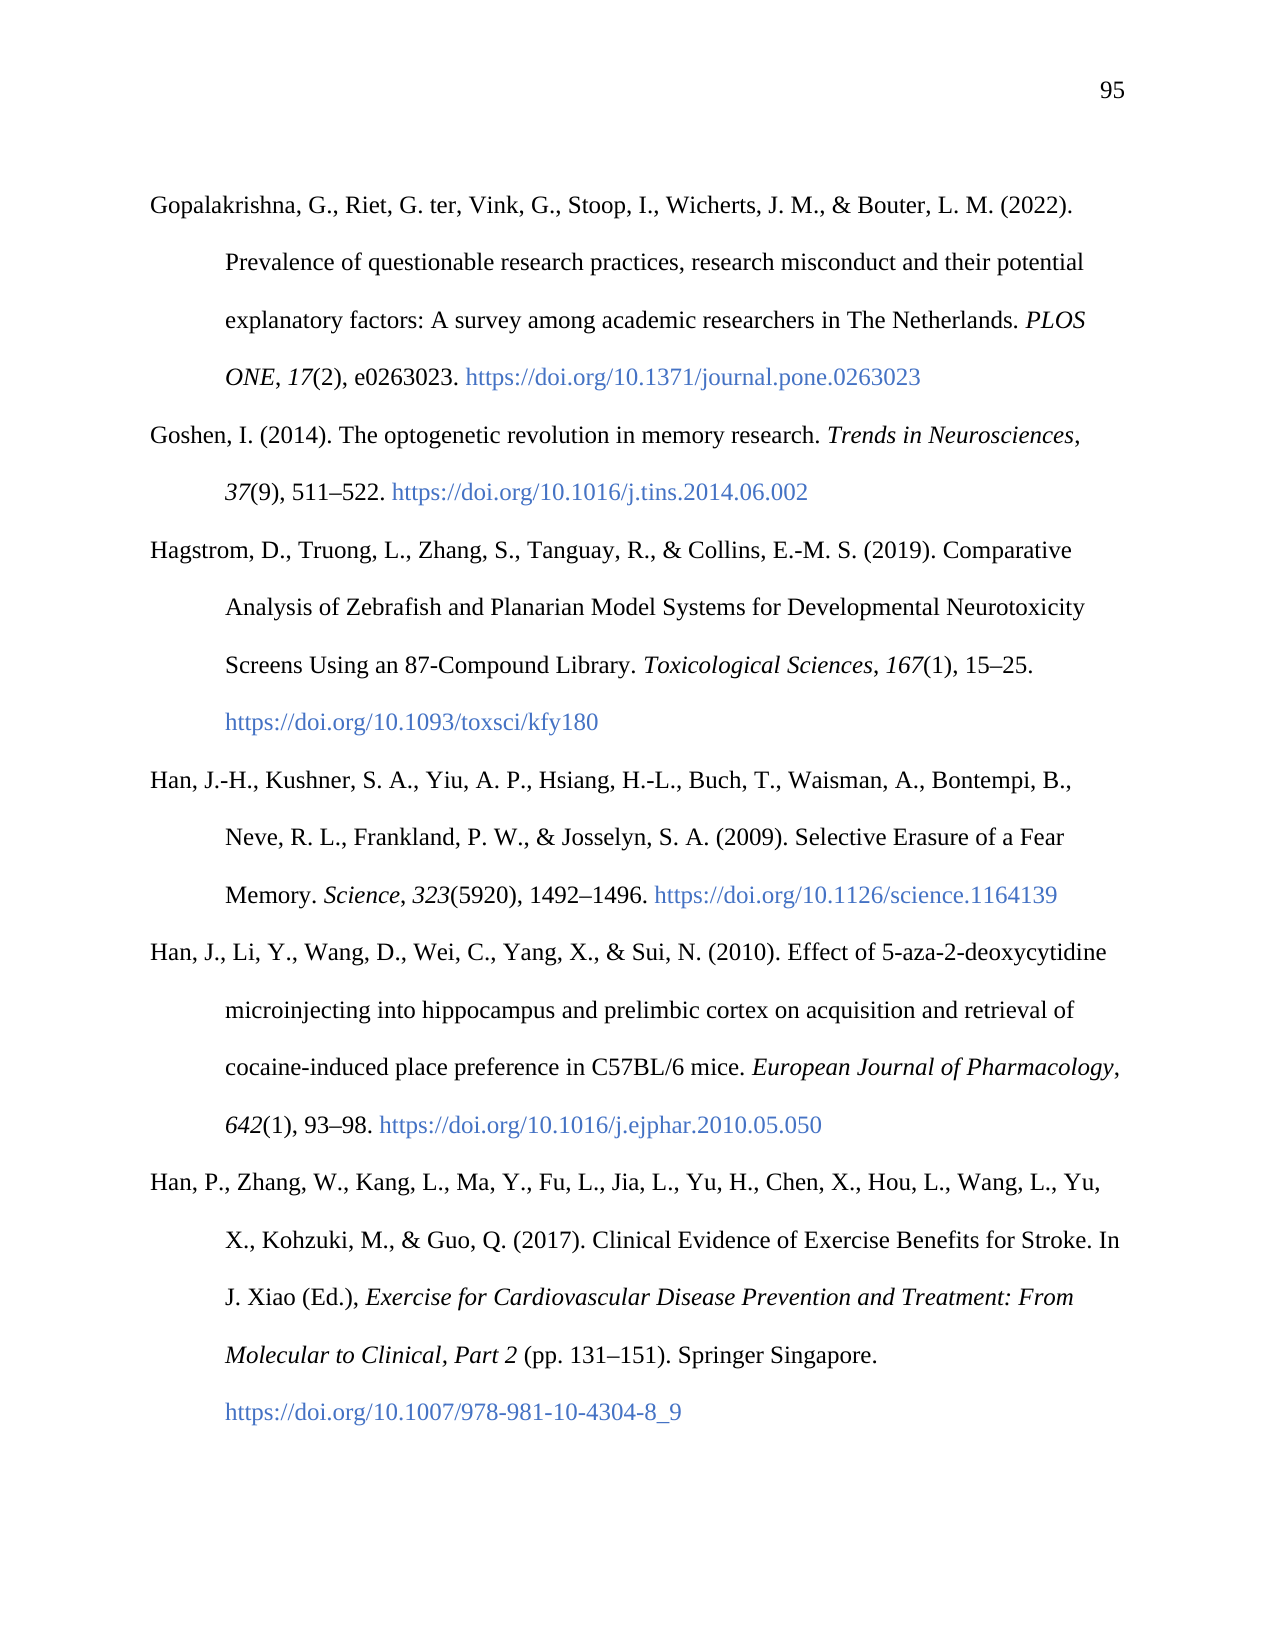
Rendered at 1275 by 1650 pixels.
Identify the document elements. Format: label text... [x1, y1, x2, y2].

text Hagstrom, D., Truong, L., Zhang, S., Tanguay, R., & Collins, E.-M. S. (2019). Comparative Analysis of Zebrafish and Planarian Model Systems for Developmental Neurotoxicity Screens Using an 87-Compound Library. Toxicological Sciences, 167(1), 15–25. https://doi.org/10.1093/toxsci/kfy180 [150, 535, 1125, 736]
text Han, J.-H., Kushner, S. A., Yiu, A. P., Hsiang, H.-L., Buch, T., Waisman, A., Bontempi, B., Neve, R. L., Frankland, P. W., & Josselyn, S. A. (2009). Selective Erasure of a Fear Memory. Science, 323(5920), 1492–1496. https://doi.org/10.1126/science.1164139 [150, 765, 1125, 909]
text Gopalakrishna, G., Riet, G. ter, Vink, G., Stoop, I., Wicherts, J. M., & Bouter, L. M. (2022). Prevalence of questionable research practices, research misconduct and their potential explanatory factors: A survey among academic researchers in The Netherlands. PLOS ONE, 17(2), e0263023. https://doi.org/10.1371/journal.pone.0263023 [150, 190, 1125, 391]
text Han, P., Zhang, W., Kang, L., Ma, Y., Fu, L., Jia, L., Yu, H., Chen, X., Hou, L., Wang, L., Yu, X., Kohzuki, M., & Guo, Q. (2017). Clinical Evidence of Exercise Benefits for Stroke. In J. Xiao (Ed.), Exercise for Cardiovascular Disease Prevention and Treatment: From Molecular to Clinical, Part 2 (pp. 131–151). Springer Singapore. https://doi.org/10.1007/978-981-10-4304-8_9 [150, 1167, 1125, 1426]
text Han, J., Li, Y., Wang, D., Wei, C., Yang, X., & Sui, N. (2010). Effect of 5-aza-2-deoxycytidine microinjecting into hippocampus and prelimbic cortex on acquisition and retrieval of cocaine-induced place preference in C57BL/6 mice. European Journal of Pharmacology, 642(1), 93–98. https://doi.org/10.1016/j.ejphar.2010.05.050 [150, 937, 1125, 1139]
text Goshen, I. (2014). The optogenetic revolution in memory research. Trends in Neurosciences, 37(9), 511–522. https://doi.org/10.1016/j.tins.2014.06.002 [150, 420, 1125, 506]
